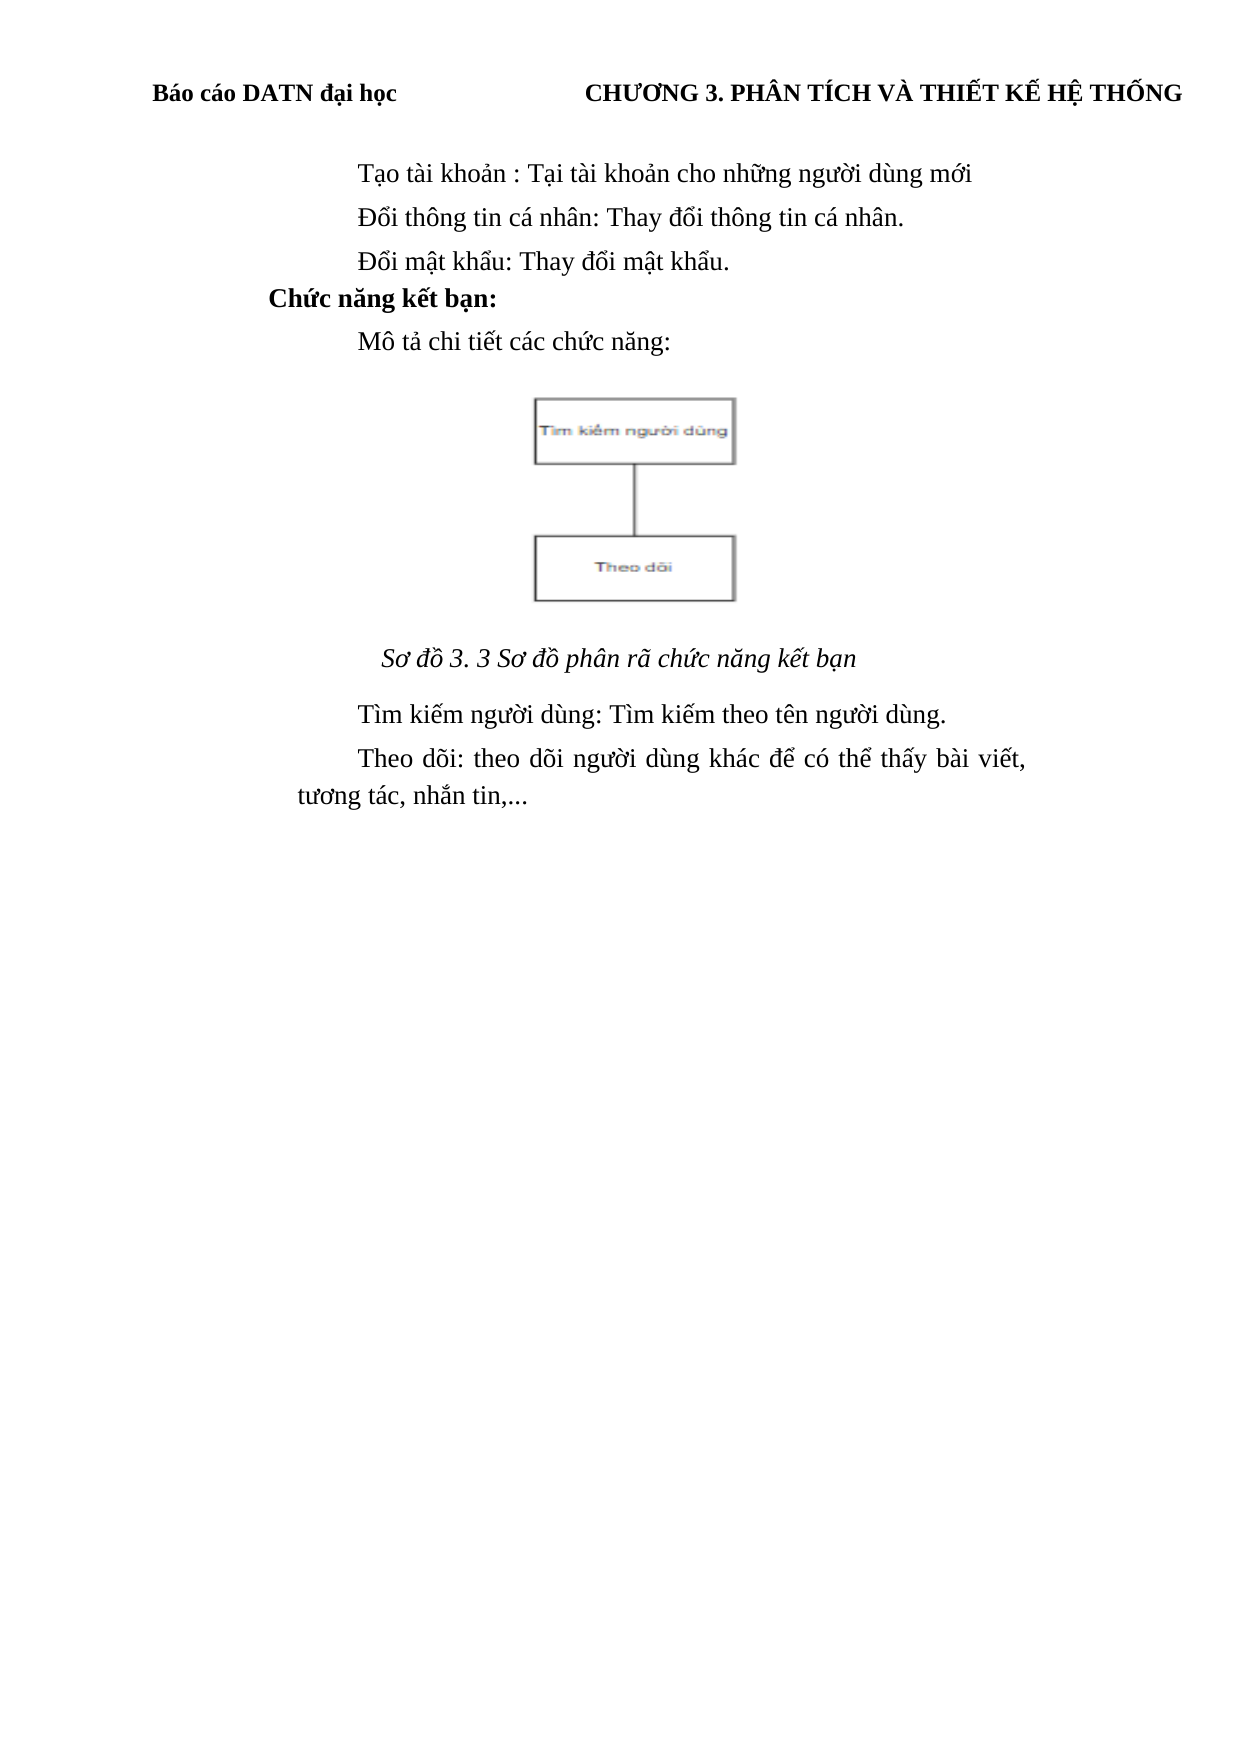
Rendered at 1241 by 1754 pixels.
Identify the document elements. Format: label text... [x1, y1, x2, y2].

text Đổi thông tin cá nhân: Thay đổi thông tin cá nhân. [297, 201, 1028, 232]
text Tạo tài khoản : Tại tài khoản cho những người dùng mới [297, 157, 1028, 188]
text Mô tả chi tiết các chức năng: [357, 325, 1090, 357]
text Theo dõi: theo dõi người dùng khác để có thể thấy bài viết, tương tác, nhắn tin,... [297, 742, 1027, 810]
text Tìm kiếm người dùng: Tìm kiếm theo tên người dùng. [297, 698, 1028, 729]
text Sơ đồ 3. 3 Sơ đồ phân rã chức năng kết bạn [150, 642, 1090, 673]
text Chức năng kết bạn: [268, 282, 1090, 313]
text Đổi mật khẩu: Thay đổi mật khẩu. [297, 245, 1028, 276]
picture [470, 368, 771, 630]
